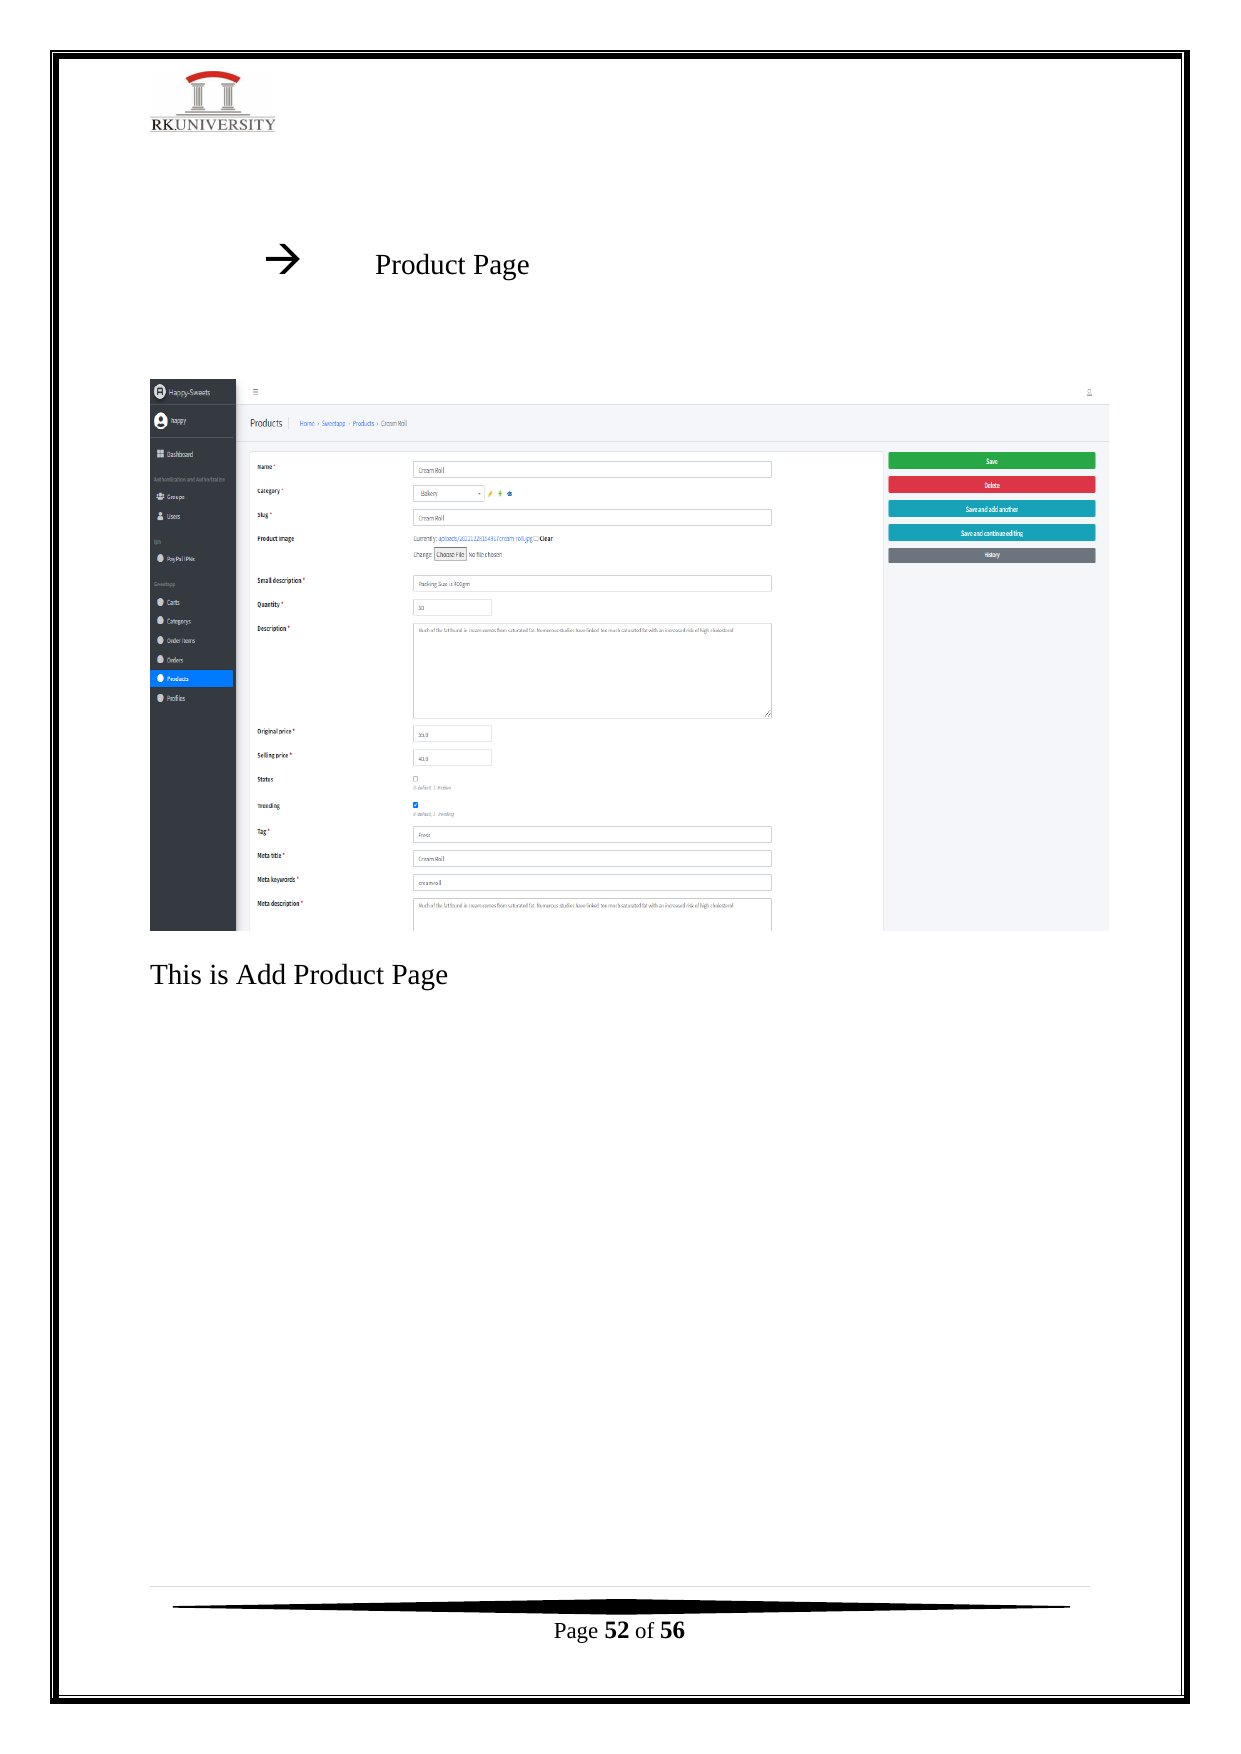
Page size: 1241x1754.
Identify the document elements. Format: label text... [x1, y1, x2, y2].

picture [150, 379, 1110, 931]
list Product Page [262, 246, 1090, 284]
text This is Add Product Page [150, 957, 1090, 991]
picture [150, 71, 275, 132]
